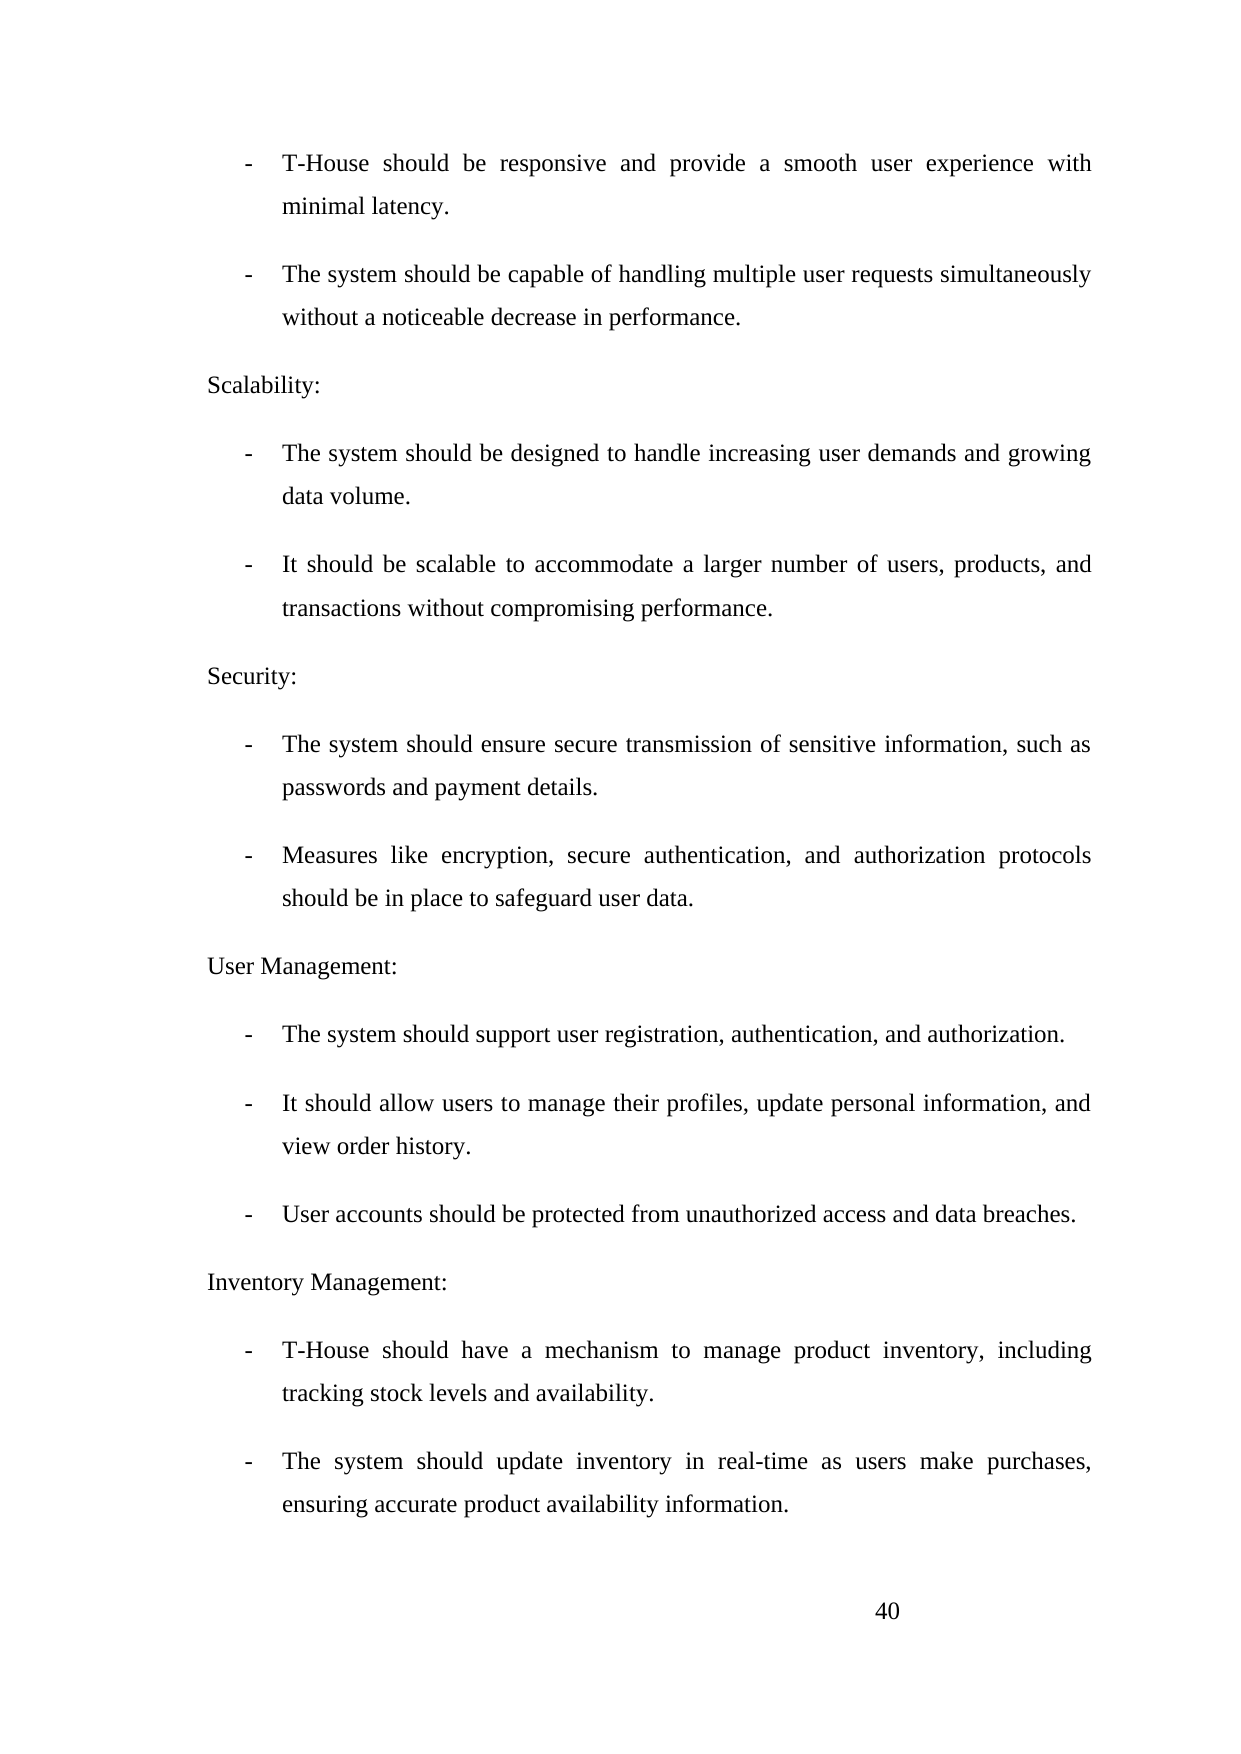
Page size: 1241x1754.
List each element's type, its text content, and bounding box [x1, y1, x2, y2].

text User Management: [207, 951, 1092, 980]
text Inventory Management: [207, 1267, 1092, 1296]
list It should be scalable to accommodate a larger number of users, products, and transactions without compromising performance. [244, 549, 1092, 621]
text Security: [207, 661, 1092, 689]
list The system should be capable of handling multiple user requests simultaneously without a noticeable decrease in performance. [244, 259, 1092, 331]
list Measures like encryption, secure authentication, and authorization protocols should be in place to safeguard user data. [244, 840, 1092, 912]
list T-House should be responsive and provide a smooth user experience with minimal latency. [244, 148, 1092, 219]
list It should allow users to manage their profiles, update personal information, and view order history. [244, 1088, 1092, 1159]
list T-House should have a mechanism to manage product inventory, including tracking stock levels and availability. [244, 1335, 1092, 1407]
list The system should ensure secure transmission of sensitive information, such as passwords and payment details. [244, 729, 1092, 801]
list The system should be designed to handle increasing user demands and growing data volume. [244, 438, 1092, 510]
text Scalability: [207, 370, 1092, 399]
list The system should support user registration, authentication, and authorization. [244, 1019, 1092, 1048]
list User accounts should be protected from unauthorized access and data breaches. [244, 1199, 1092, 1228]
list The system should update inventory in real-time as users make purchases, ensuring accurate product availability information. [244, 1446, 1092, 1518]
